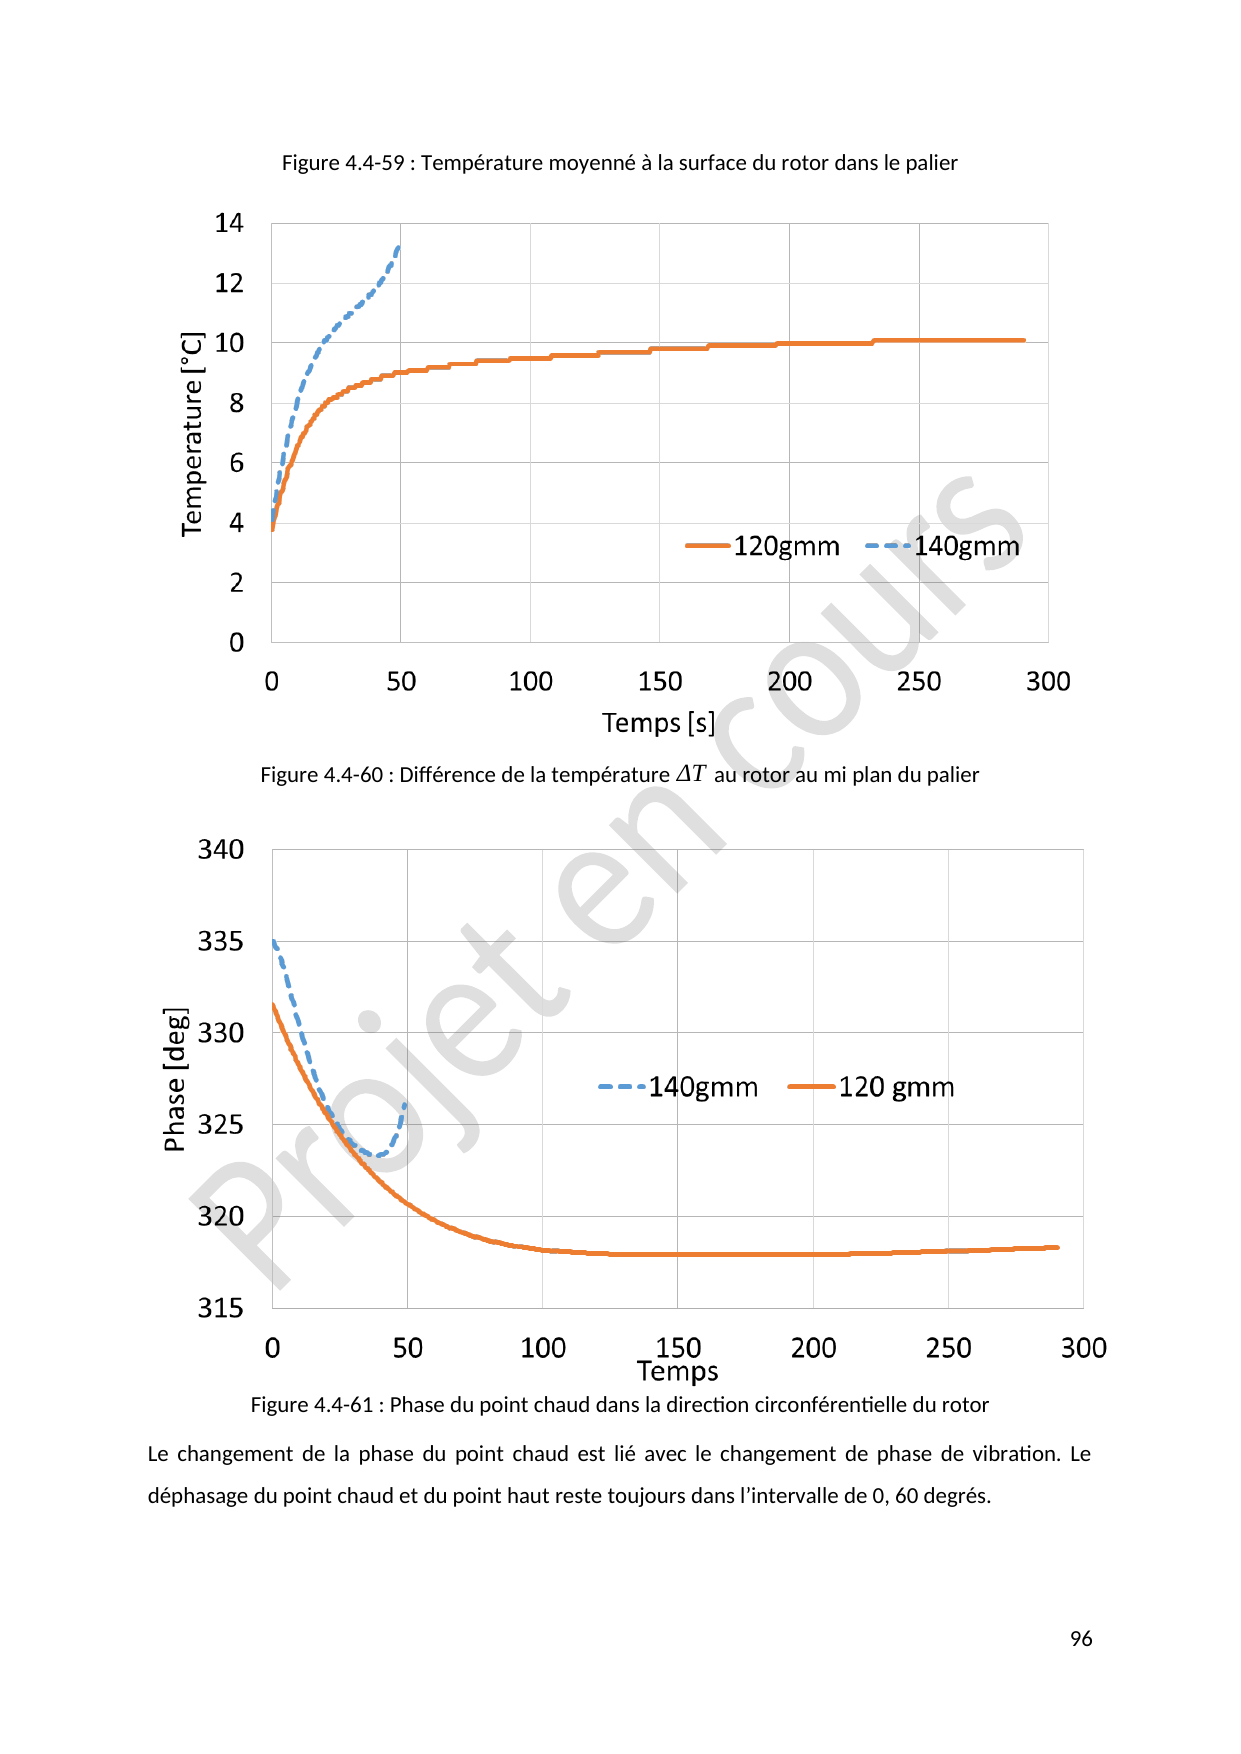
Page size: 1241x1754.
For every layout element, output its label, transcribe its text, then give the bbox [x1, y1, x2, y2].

text Le changement de la phase du point chaud est lié avec le changement de phase de vibration. Le déphasage du point chaud et du point haut reste toujours dans l’intervalle de 0, 60 degrés. [148, 1439, 1093, 1509]
picture [151, 196, 1089, 760]
picture [147, 808, 1117, 1391]
